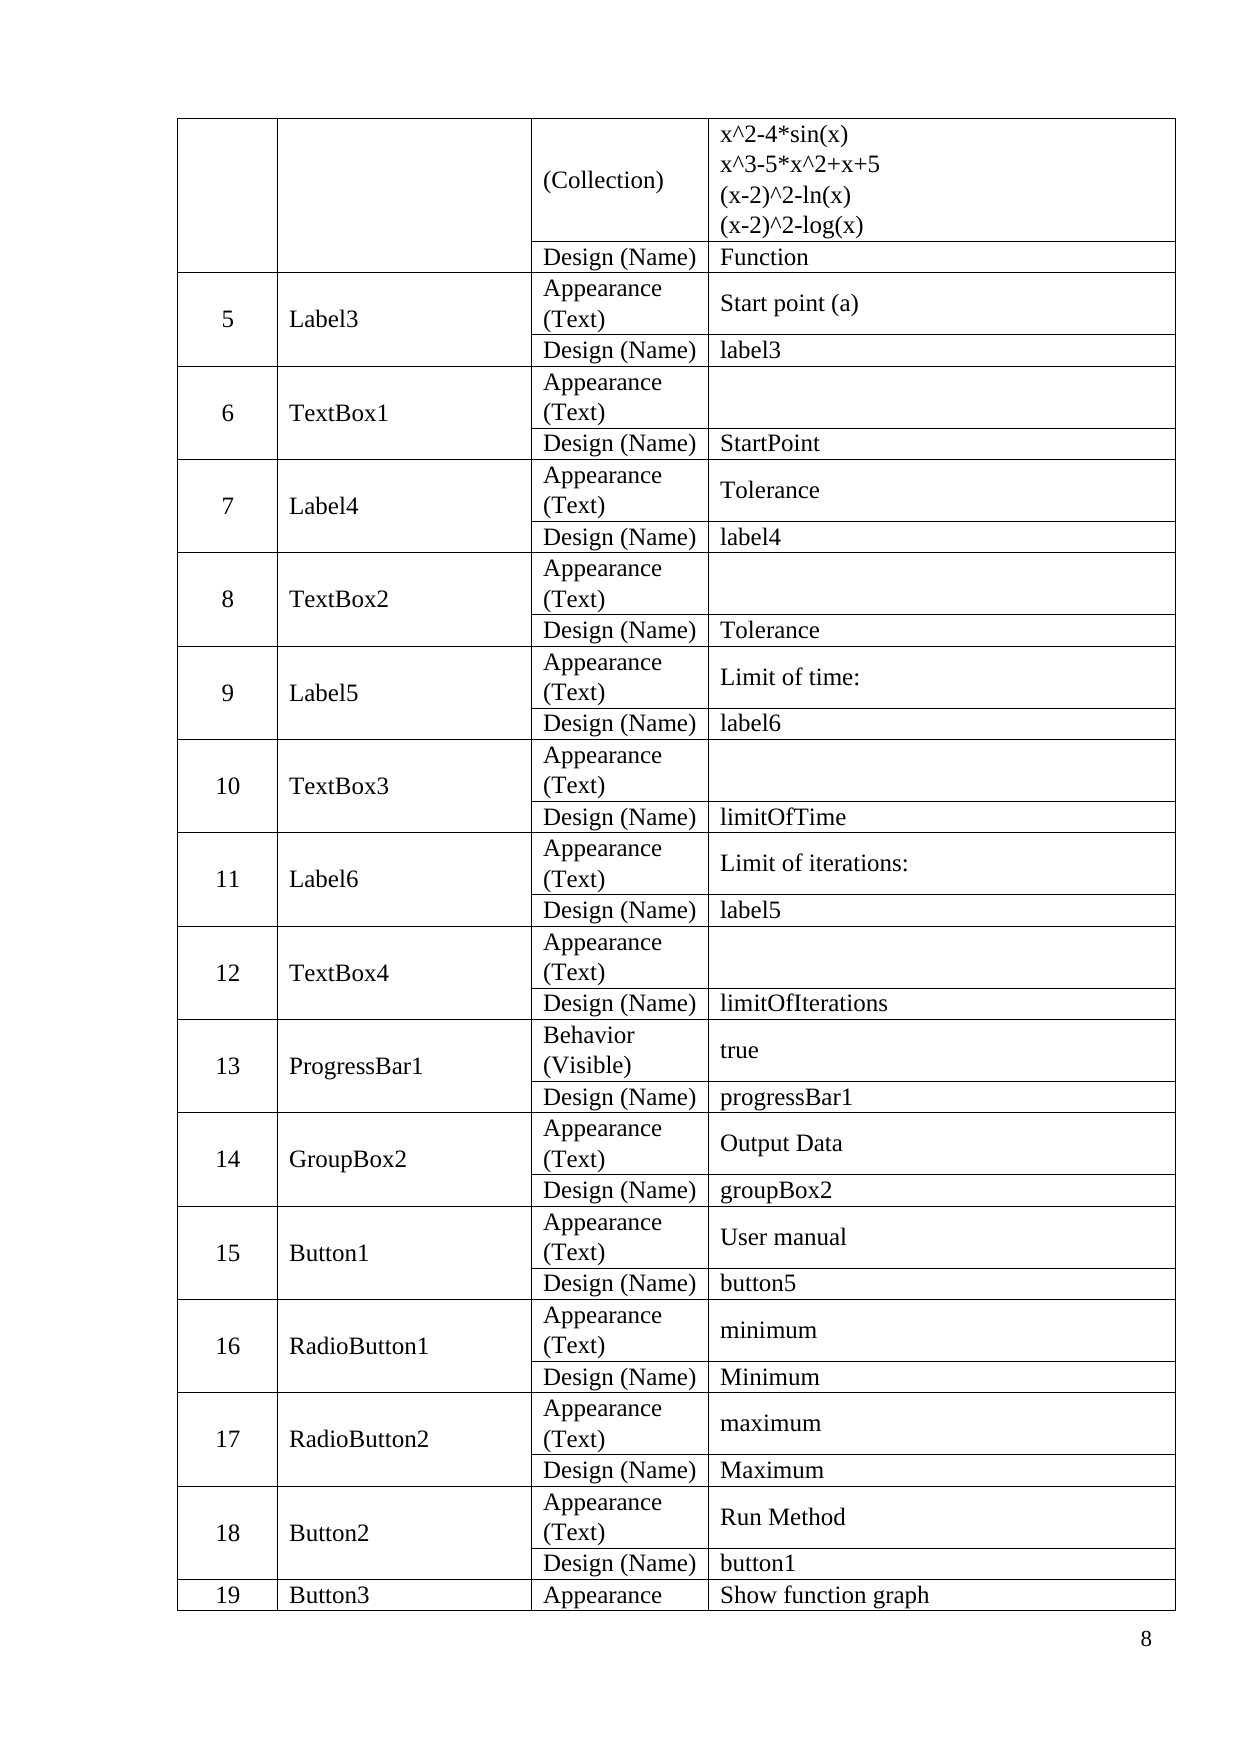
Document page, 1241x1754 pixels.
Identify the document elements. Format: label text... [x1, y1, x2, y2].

table_cell Appearance (Text) [532, 1113, 708, 1174]
table_cell Button1 [278, 1207, 531, 1299]
table_cell 17 [178, 1393, 277, 1486]
table_cell [709, 553, 1175, 614]
table_cell button1 [709, 1549, 1175, 1579]
table_cell 18 [178, 1487, 277, 1579]
table_cell Start point (a) [709, 273, 1175, 334]
table_cell label5 [709, 895, 1175, 926]
table_cell Label5 [278, 647, 531, 739]
table_cell limitOfTime [709, 802, 1175, 832]
table_cell StartPoint [709, 429, 1175, 459]
table_cell 10 [178, 740, 277, 832]
table_cell Design (Name) [532, 989, 708, 1019]
table_cell Design (Name) [532, 1362, 708, 1392]
table_cell Limit of time: [709, 647, 1175, 707]
table_cell Design (Name) [532, 522, 708, 552]
table_cell Design (Name) [532, 895, 708, 926]
table_cell Design (Name) [532, 709, 708, 739]
table_cell Appearance (Text) [532, 647, 708, 707]
table_cell 13 [178, 1020, 277, 1112]
table_cell Design (Name) [532, 1082, 708, 1112]
table_cell Output Data [709, 1113, 1175, 1174]
table_cell progressBar1 [709, 1082, 1175, 1112]
table_cell Button3 [278, 1580, 531, 1610]
table_cell User manual [709, 1207, 1175, 1267]
table_cell Appearance (Text) [532, 1207, 708, 1267]
table_cell Appearance (Text) [532, 553, 708, 614]
table_cell Design (Name) [532, 802, 708, 832]
table_cell label6 [709, 709, 1175, 739]
table_cell Design (Name) [532, 429, 708, 459]
table_cell TextBox1 [278, 367, 531, 459]
table_cell RadioButton1 [278, 1300, 531, 1392]
table_cell Show function graph [709, 1580, 1175, 1610]
table_cell Appearance (Text) [532, 1300, 708, 1361]
table_cell minimum [709, 1300, 1175, 1361]
table_cell Label3 [278, 273, 531, 366]
table_cell 9 [178, 647, 277, 739]
table_cell 15 [178, 1207, 277, 1299]
table_cell Tolerance [709, 460, 1175, 521]
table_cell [709, 119, 1175, 241]
table_cell limitOfIterations [709, 989, 1175, 1019]
table_cell Appearance (Text) [532, 1393, 708, 1454]
table_cell Design (Name) [532, 335, 708, 366]
table_cell TextBox3 [278, 740, 531, 832]
table_cell Appearance (Text) [532, 460, 708, 521]
table_cell Function [709, 242, 1175, 272]
table_cell 16 [178, 1300, 277, 1392]
table_cell label4 [709, 522, 1175, 552]
table_cell Limit of iterations: [709, 833, 1175, 894]
table_cell Run Method [709, 1487, 1175, 1547]
table_cell Label4 [278, 460, 531, 552]
table_cell Button2 [278, 1487, 531, 1579]
table_cell Appearance (Text) [532, 927, 708, 987]
table_cell groupBox2 [709, 1175, 1175, 1206]
table_cell 19 [178, 1580, 277, 1610]
table_cell GroupBox2 [278, 1113, 531, 1206]
table_cell 8 [178, 553, 277, 646]
table_cell Minimum [709, 1362, 1175, 1392]
table_cell 12 [178, 927, 277, 1019]
table_cell RadioButton2 [278, 1393, 531, 1486]
table_cell true [709, 1020, 1175, 1081]
table_cell Design (Name) [532, 1175, 708, 1206]
table_cell [709, 927, 1175, 987]
table_cell maximum [709, 1393, 1175, 1454]
table_cell Design (Name) [532, 1455, 708, 1486]
table_cell Appearance (Text) [532, 740, 708, 801]
table_cell 11 [178, 833, 277, 926]
table_cell 6 [178, 367, 277, 459]
table_cell Design (Name) [532, 615, 708, 646]
table_cell label3 [709, 335, 1175, 366]
table_cell Design (Name) [532, 242, 708, 272]
table_cell Behavior (Visible) [532, 1020, 708, 1081]
table_cell Tolerance [709, 615, 1175, 646]
table_cell Maximum [709, 1455, 1175, 1486]
table_cell Items (Collection) [532, 119, 708, 241]
table_cell ProgressBar1 [278, 1020, 531, 1112]
table_cell Appearance (Text) [532, 1580, 708, 1610]
table_cell button5 [709, 1269, 1175, 1299]
table_cell TextBox2 [278, 553, 531, 646]
table_cell [709, 367, 1175, 427]
table_cell 14 [178, 1113, 277, 1206]
table_cell Appearance (Text) [532, 1487, 708, 1547]
table_cell TextBox4 [278, 927, 531, 1019]
table_cell Appearance (Text) [532, 273, 708, 334]
table_cell Label6 [278, 833, 531, 926]
table_cell Appearance (Text) [532, 833, 708, 894]
table_cell 7 [178, 460, 277, 552]
table_cell 5 [178, 273, 277, 366]
table_cell Design (Name) [532, 1269, 708, 1299]
table_cell [709, 740, 1175, 801]
table_cell Appearance (Text) [532, 367, 708, 427]
table_cell Design (Name) [532, 1549, 708, 1579]
